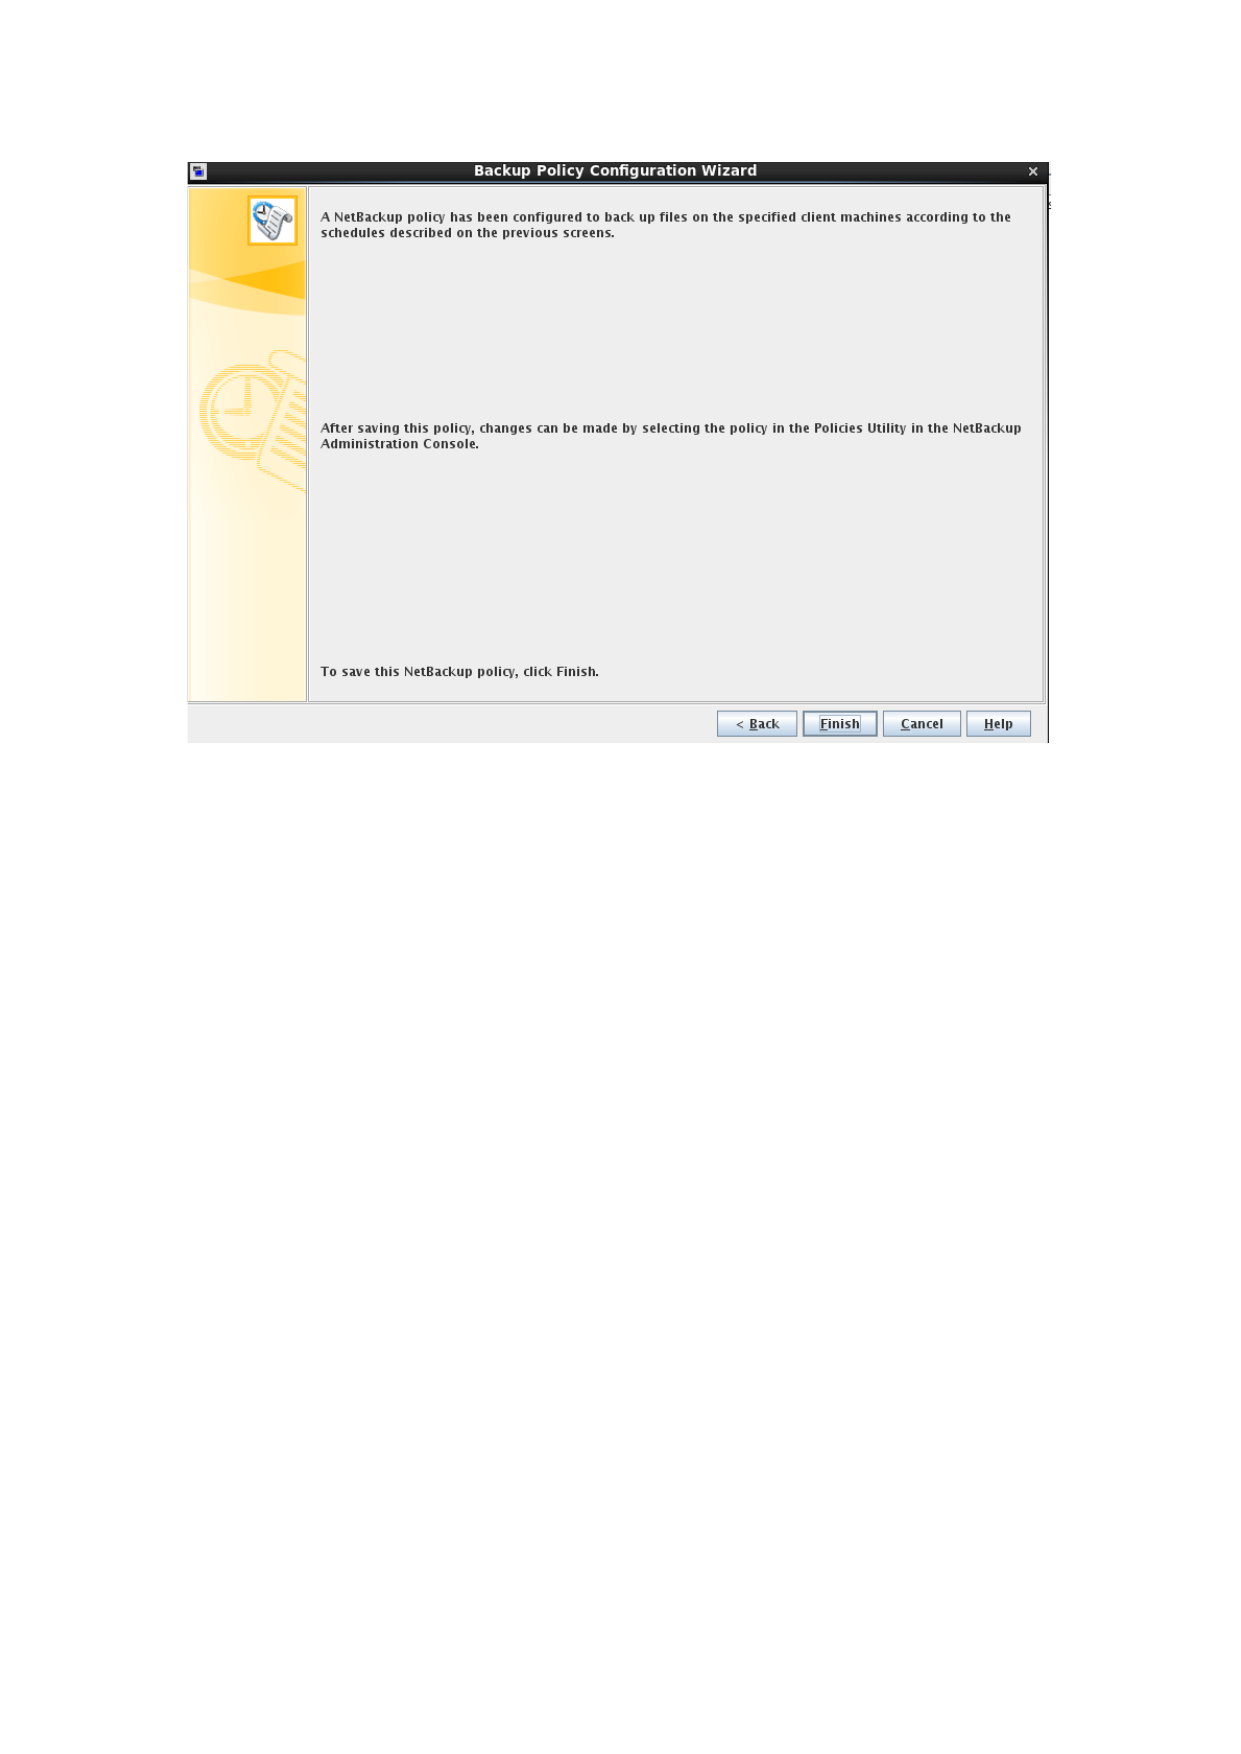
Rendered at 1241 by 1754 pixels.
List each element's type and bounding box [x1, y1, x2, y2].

picture [187, 162, 1052, 743]
